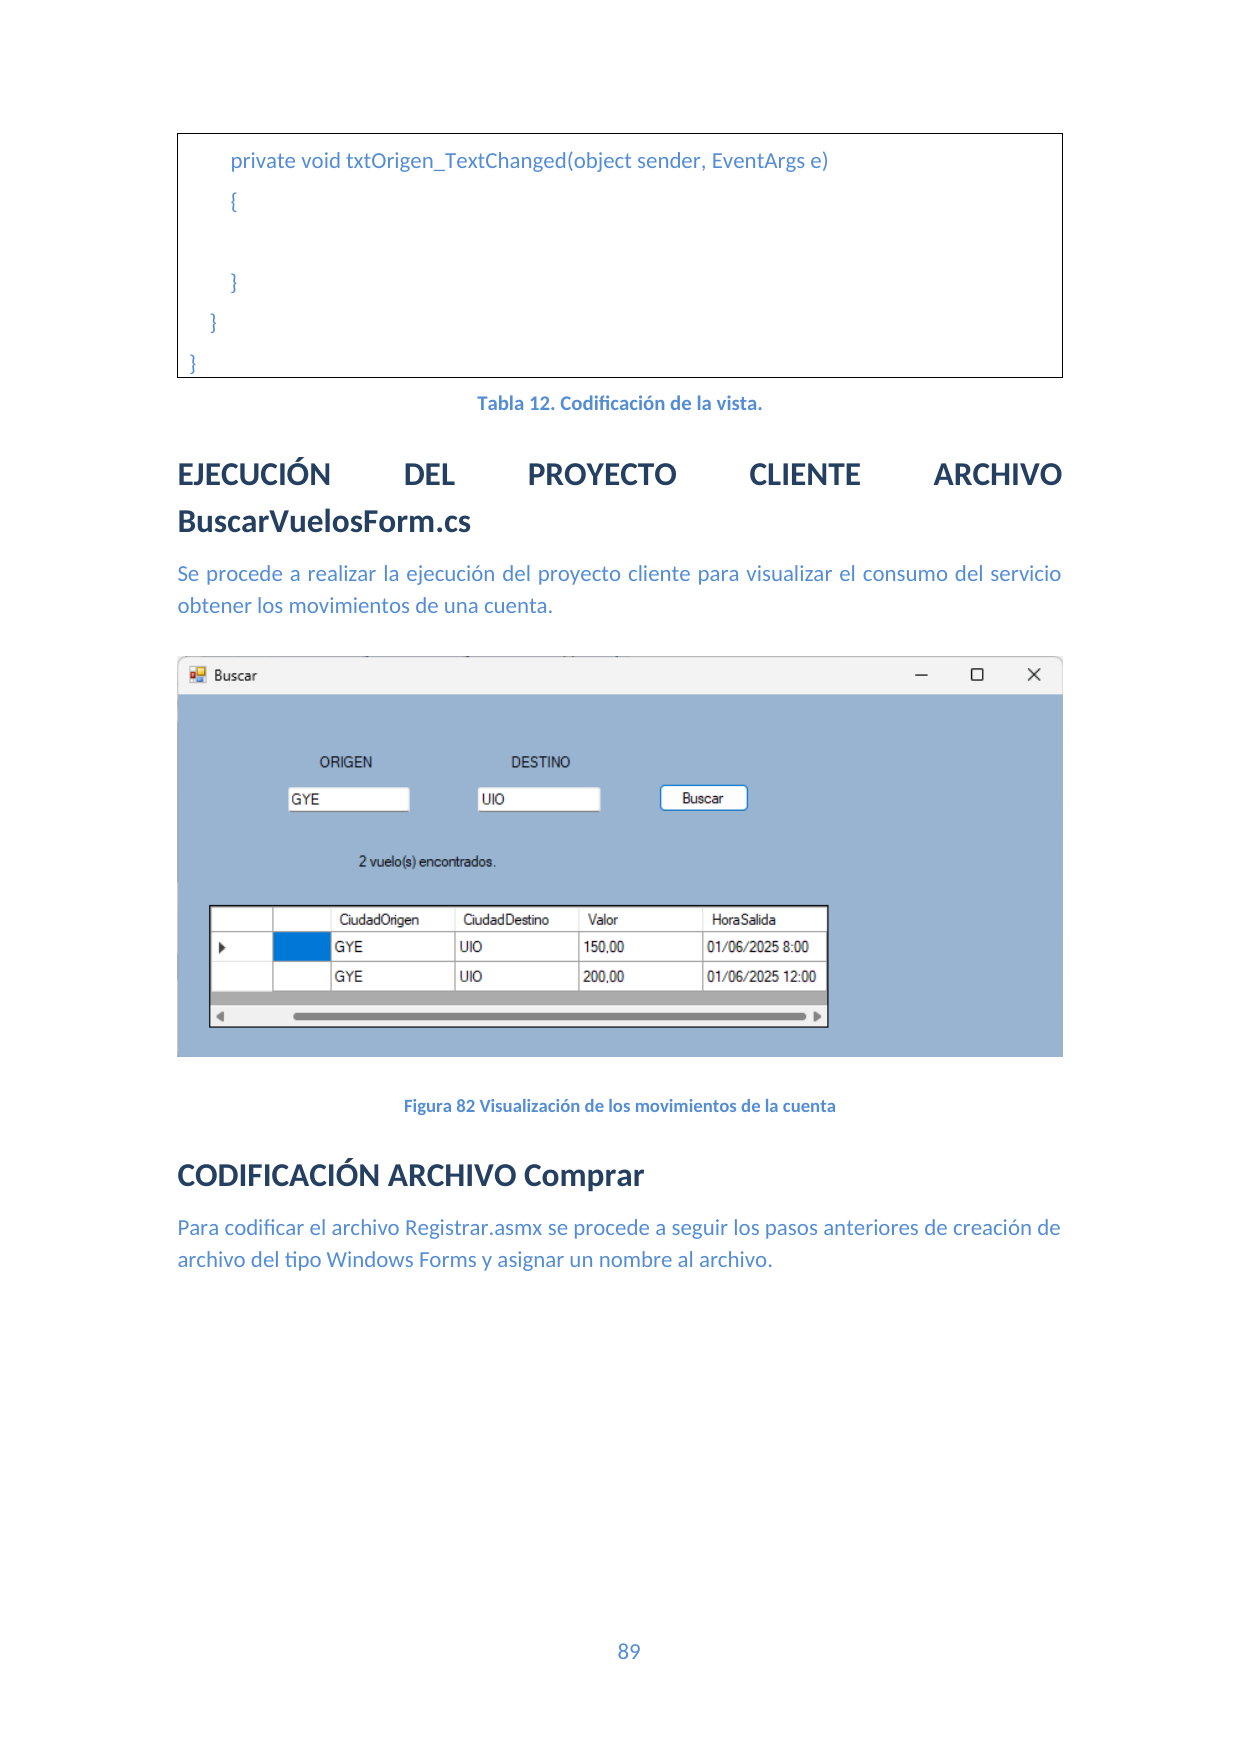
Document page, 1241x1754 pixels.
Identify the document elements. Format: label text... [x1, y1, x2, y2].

picture [177, 656, 1063, 1057]
text Se procede a realizar la ejecución del proyecto cliente para visualizar el consumo del servicio obtener los movimientos de una cuenta. [177, 559, 1063, 619]
subtitle EJECUCIÓN DEL PROYECTO CLIENTE ARCHIVO BuscarVuelosForm.cs [177, 453, 1063, 541]
text Para codificar el archivo Registrar.asmx se procede a seguir los pasos anteriores de creación de archivo del tipo Windows Forms y asignar un nombre al archivo. [177, 1213, 1063, 1273]
text Tabla 12. Codificación de la vista. [177, 391, 1063, 416]
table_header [178, 134, 1062, 377]
subtitle CODIFICACIÓN ARCHIVO Comprar [177, 1154, 1063, 1195]
